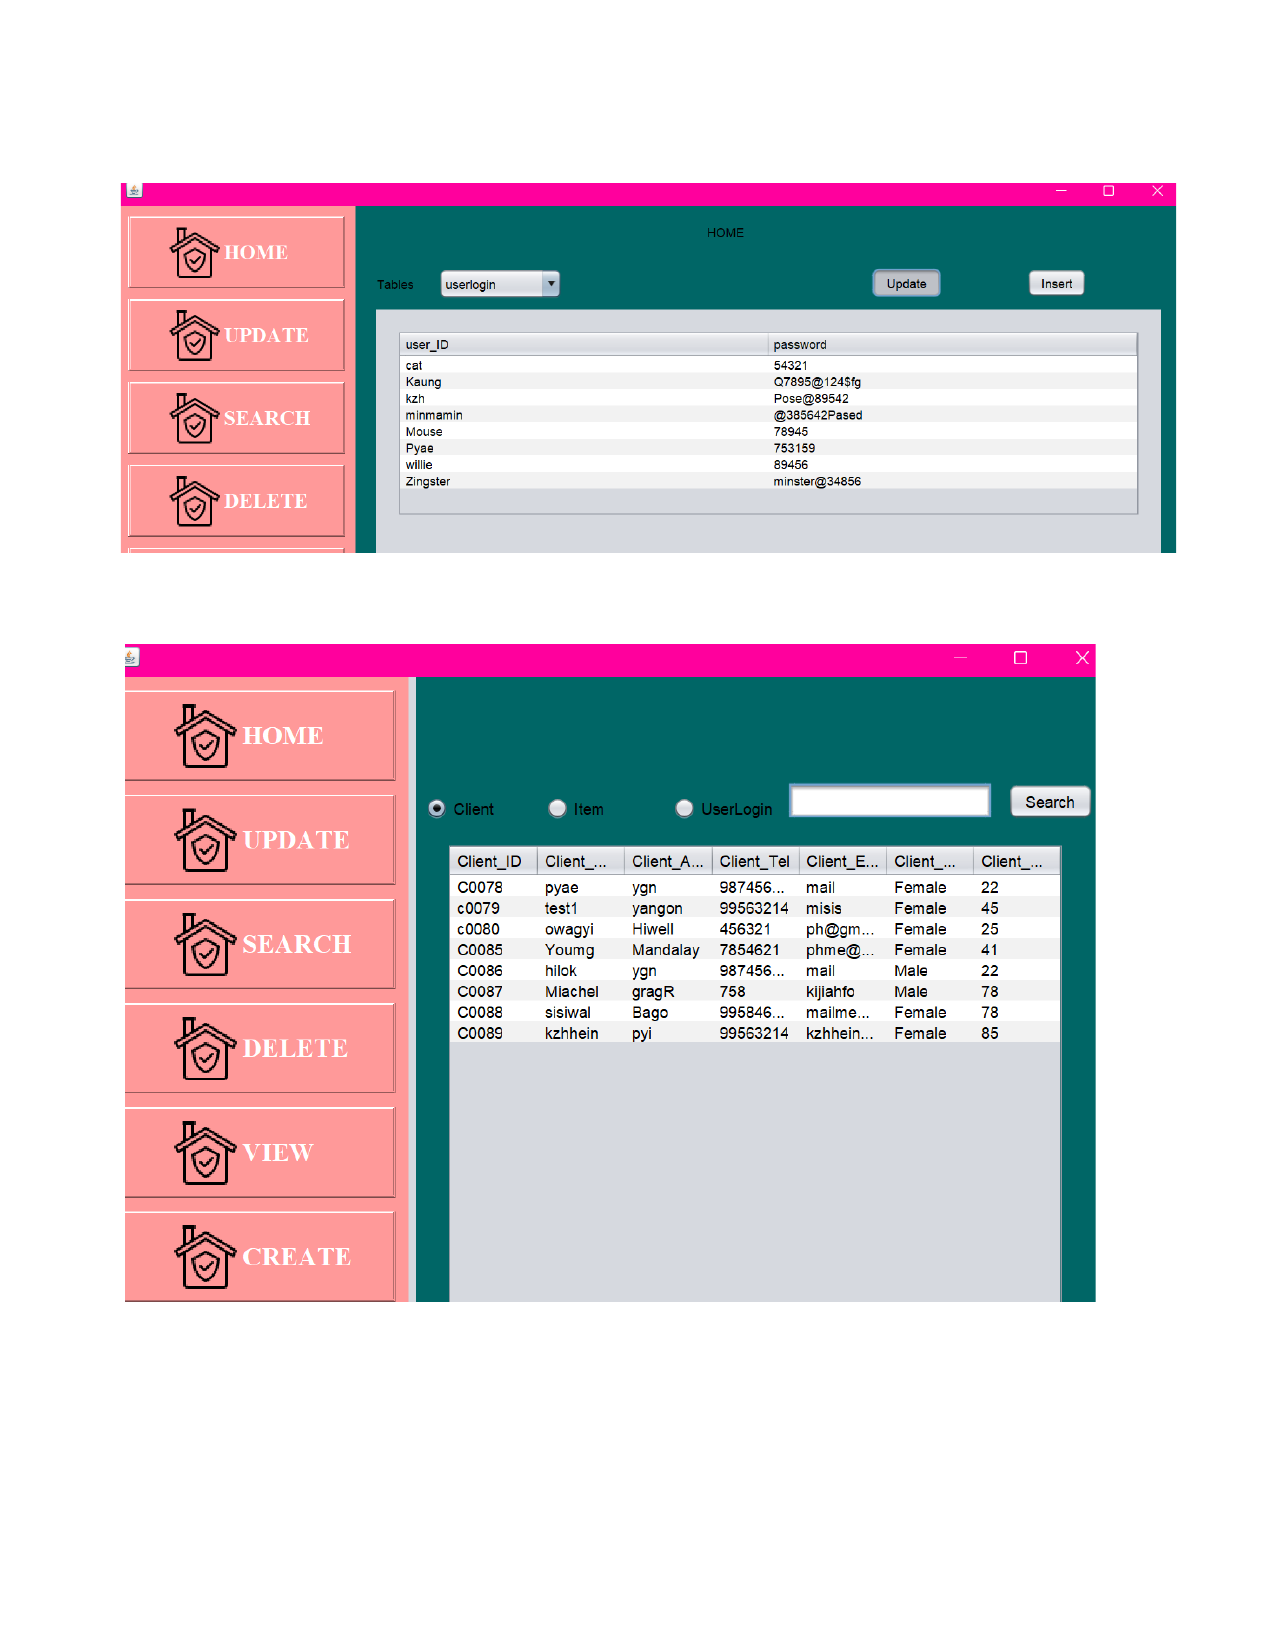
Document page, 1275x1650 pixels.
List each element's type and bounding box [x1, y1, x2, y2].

picture [120, 56, 1177, 1178]
